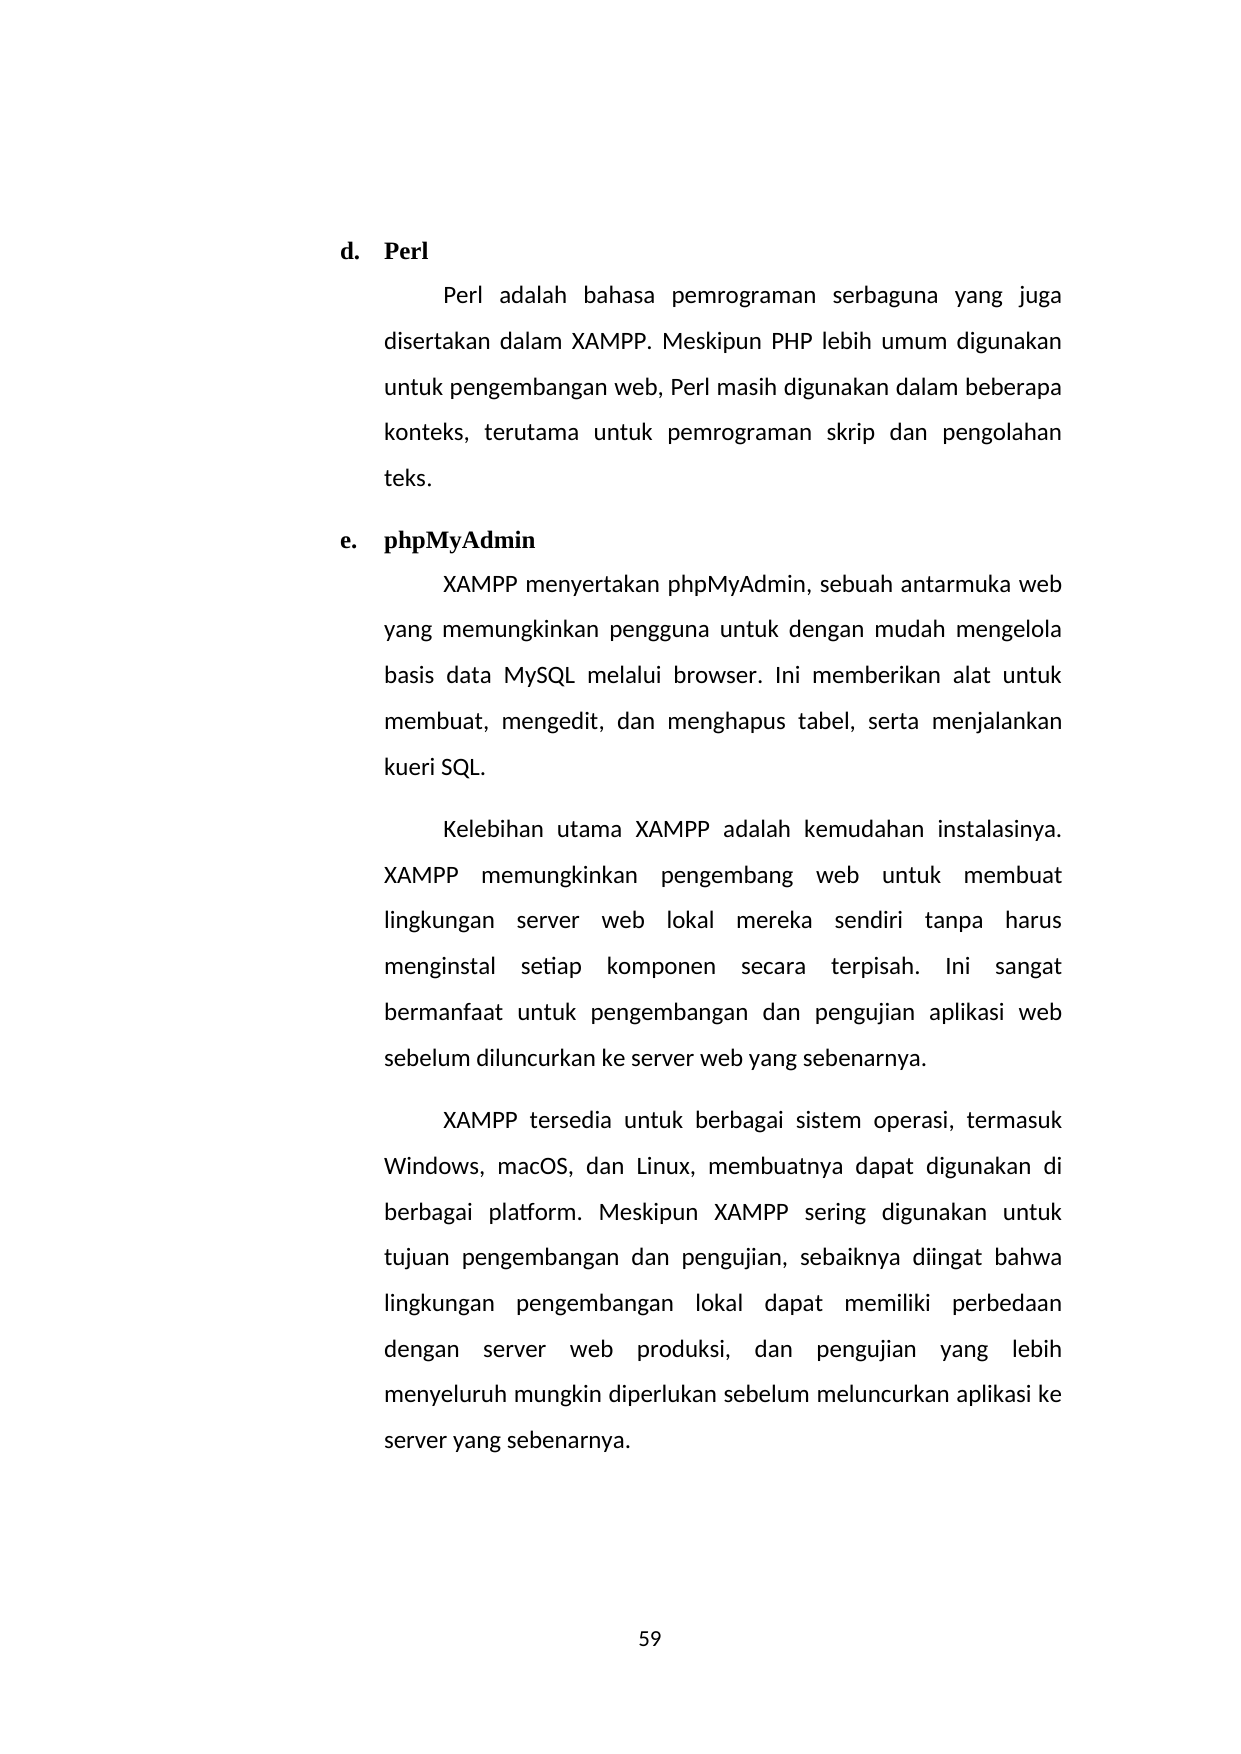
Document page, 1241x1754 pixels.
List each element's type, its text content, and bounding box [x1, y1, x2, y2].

subtitle Perl [340, 236, 1063, 265]
text Kelebihan utama XAMPP adalah kemudahan instalasinya. XAMPP memungkinkan pengembang web untuk membuat lingkungan server web lokal mereka sendiri tanpa harus menginstal setiap komponen secara terpisah. Ini sangat bermanfaat untuk pengembangan dan pengujian aplikasi web sebelum diluncurkan ke server web yang sebenarnya. [384, 813, 1063, 1072]
subtitle phpMyAdmin [340, 525, 1063, 553]
text XAMPP tersedia untuk berbagai sistem operasi, termasuk Windows, macOS, dan Linux, membuatnya dapat digunakan di berbagai platform. Meskipun XAMPP sering digunakan untuk tujuan pengembangan dan pengujian, sebaiknya diingat bahwa lingkungan pengembangan lokal dapat memiliki perbedaan dengan server web produksi, dan pengujian yang lebih menyeluruh mungkin diperlukan sebelum meluncurkan aplikasi ke server yang sebenarnya. [384, 1104, 1063, 1455]
text Perl adalah bahasa pemrograman serbaguna yang juga disertakan dalam XAMPP. Meskipun PHP lebih umum digunakan untuk pengembangan web, Perl masih digunakan dalam beberapa konteks, terutama untuk pemrograman skrip dan pengolahan teks. [384, 279, 1063, 493]
text XAMPP menyertakan phpMyAdmin, sebuah antarmuka web yang memungkinkan pengguna untuk dengan mudah mengelola basis data MySQL melalui browser. Ini memberikan alat untuk membuat, mengedit, dan menghapus tabel, serta menjalankan kueri SQL. [384, 568, 1063, 781]
